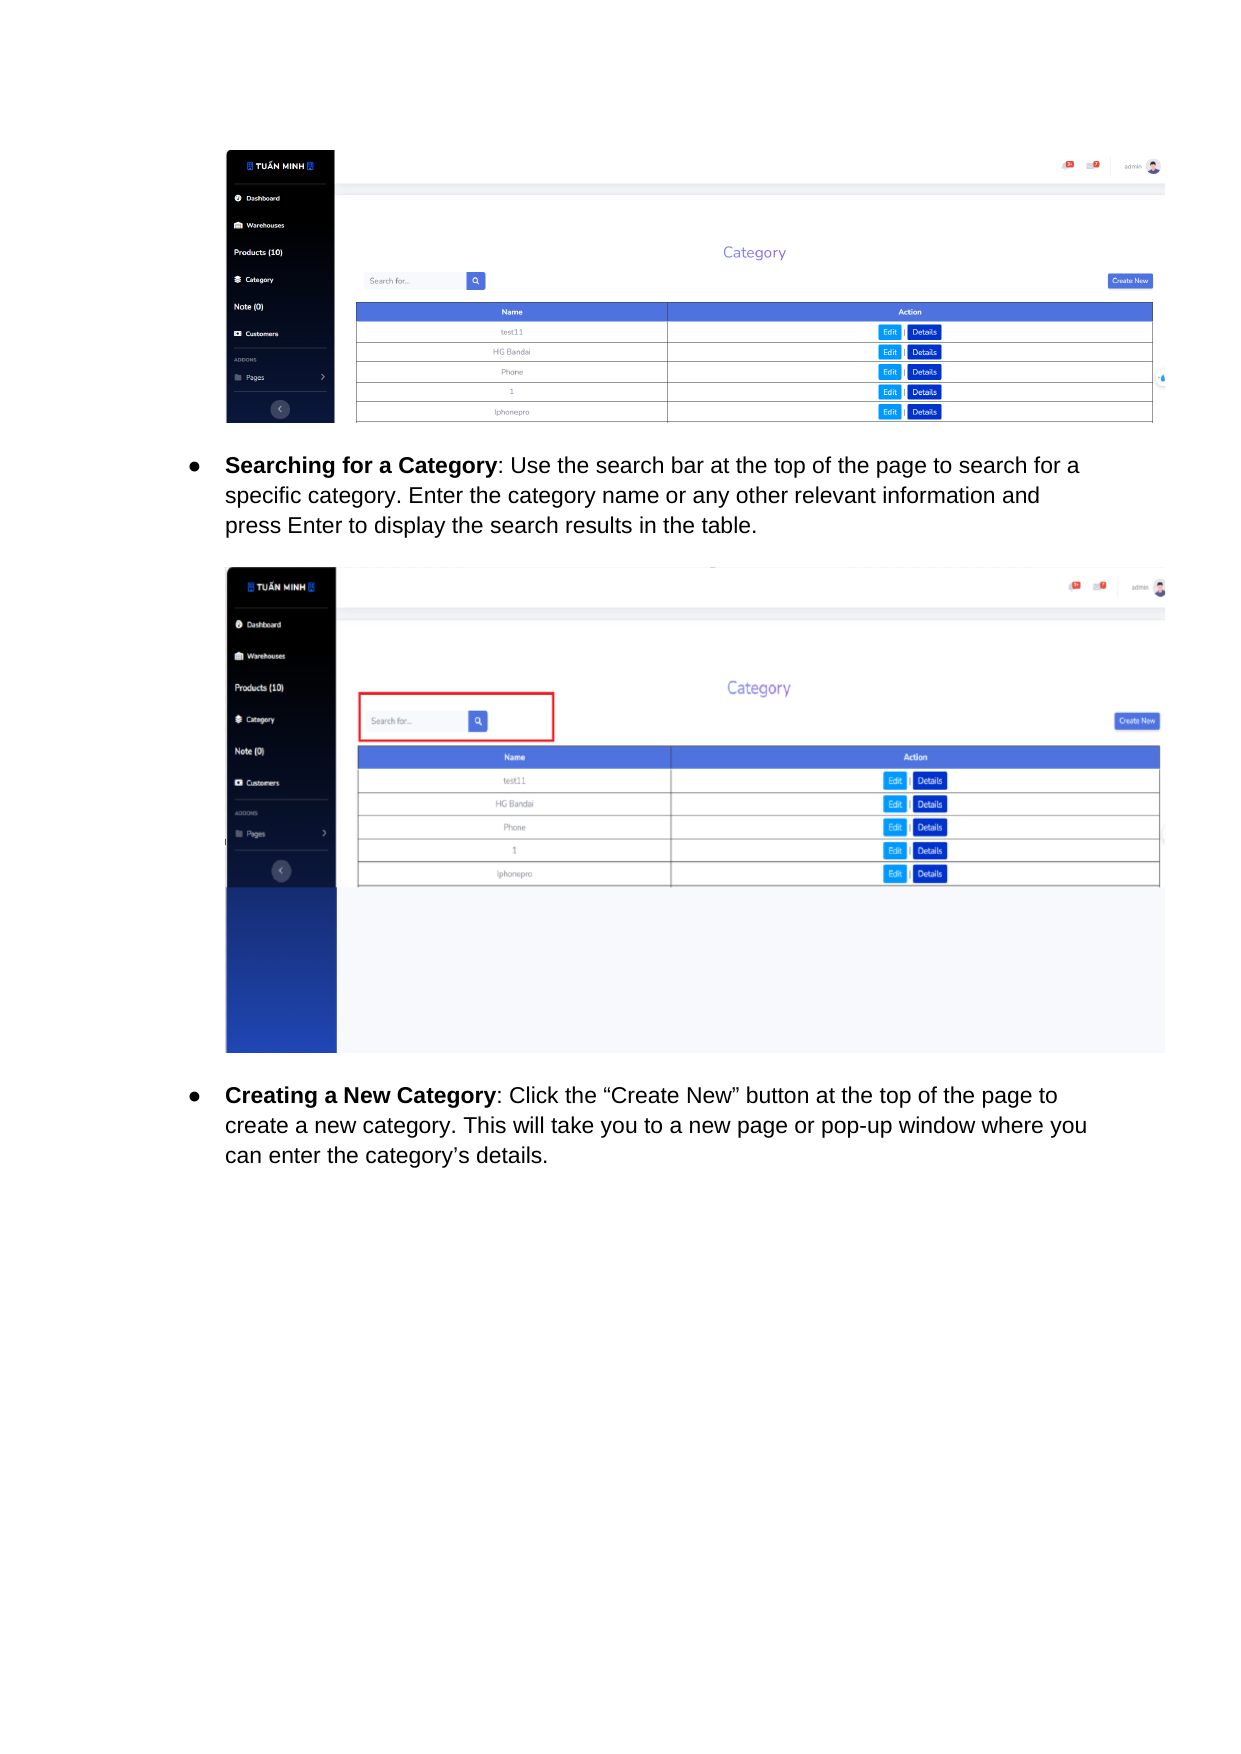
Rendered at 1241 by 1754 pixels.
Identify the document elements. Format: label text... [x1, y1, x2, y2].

picture [225, 567, 1166, 1053]
list Creating a New Category: Click the “Create New” button at the top of the page to create a new category. This will take you to a new page or pop-up window where you can enter the category’s details. [187, 1082, 1090, 1168]
list Searching for a Category: Use the search bar at the top of the page to search for a specific category. Enter the category name or any other relevant information and press Enter to display the search results in the table. [187, 452, 1090, 538]
picture [225, 150, 1166, 423]
